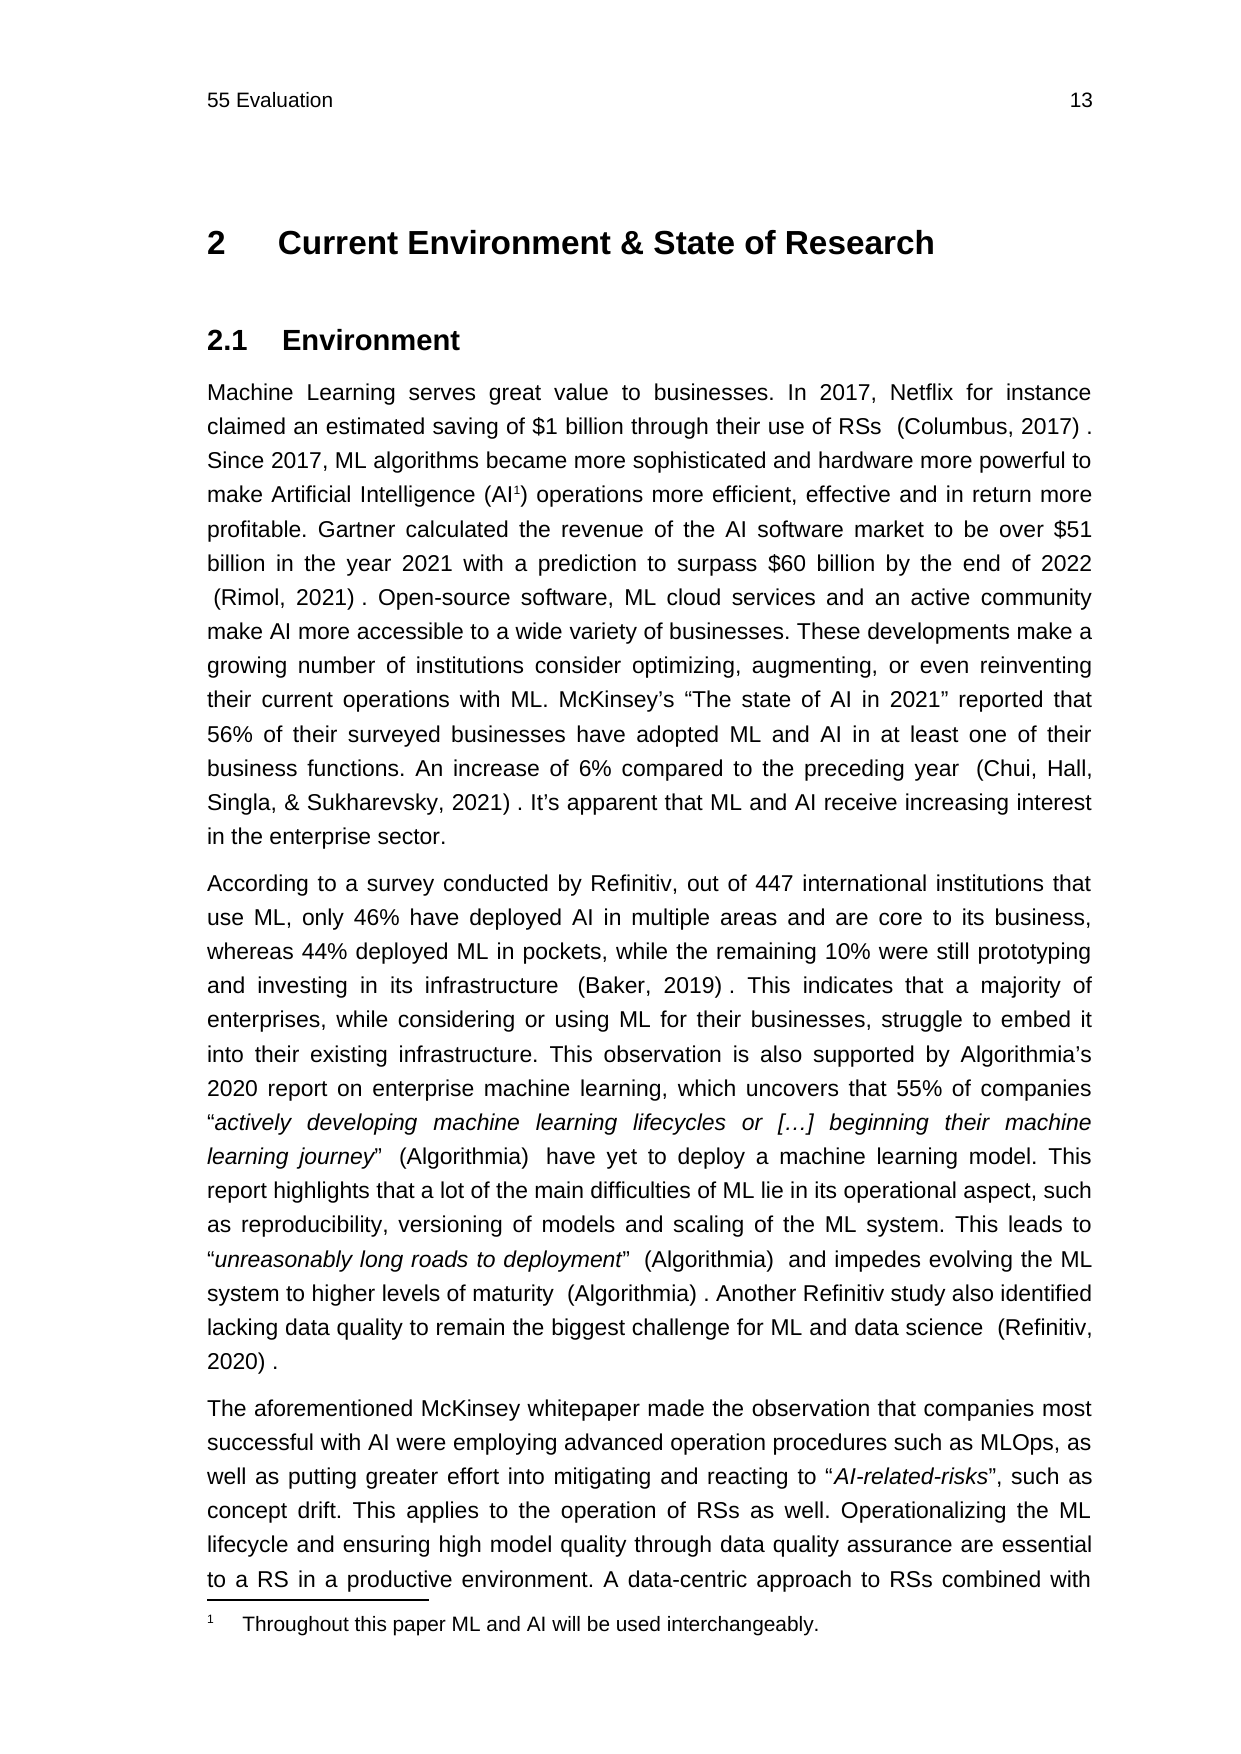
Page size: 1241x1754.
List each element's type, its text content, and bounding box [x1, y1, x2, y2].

subtitle Current Environment & State of Research [207, 223, 1092, 261]
text According to a survey conducted by Refinitiv, out of 447 international institutions that use ML, only 46% have deployed AI in multiple areas and are core to its business, whereas 44% deployed ML in pockets, while the remaining 10% were still prototyping and investing in its infrastructure . This indicates that a majority of enterprises, while considering or using ML for their businesses, struggle to embed it into their existing infrastructure. This observation is also supported by Algorithmia’s 2020 report on enterprise machine learning, which uncovers that 55% of companies “actively developing machine learning lifecycles or […] beginning their machine learning journey” have yet to deploy a machine learning model. This report highlights that a lot of the main difficulties of ML lie in its operational aspect, such as reproducibility, versioning of models and scaling of the ML system. This leads to “unreasonably long roads to deployment” and impedes evolving the ML system to higher levels of maturity . Another Refinitiv study also identified lacking data quality to remain the biggest challenge for ML and data science . [207, 870, 1092, 1374]
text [207, 1395, 1092, 1592]
subtitle Environment [207, 323, 1092, 356]
text Machine Learning serves great value to businesses. In 2017, Netflix for instance claimed an estimated saving of $1 billion through their use of RSs . Since 2017, ML algorithms became more sophisticated and hardware more powerful to make Artificial Intelligence (AI) operations more efficient, effective and in return more profitable. Gartner calculated the revenue of the AI software market to be over $51 billion in the year 2021 with a prediction to surpass $60 billion by the end of 2022 . Open-source software, ML cloud services and an active community make AI more accessible to a wide variety of businesses. These developments make a growing number of institutions consider optimizing, augmenting, or even reinventing their current operations with ML. McKinsey’s “The state of AI in 2021” reported that 56% of their surveyed businesses have adopted ML and AI in at least one of their business functions. An increase of 6% compared to the preceding year . It’s apparent that ML and AI receive increasing interest in the enterprise sector. [207, 379, 1092, 849]
